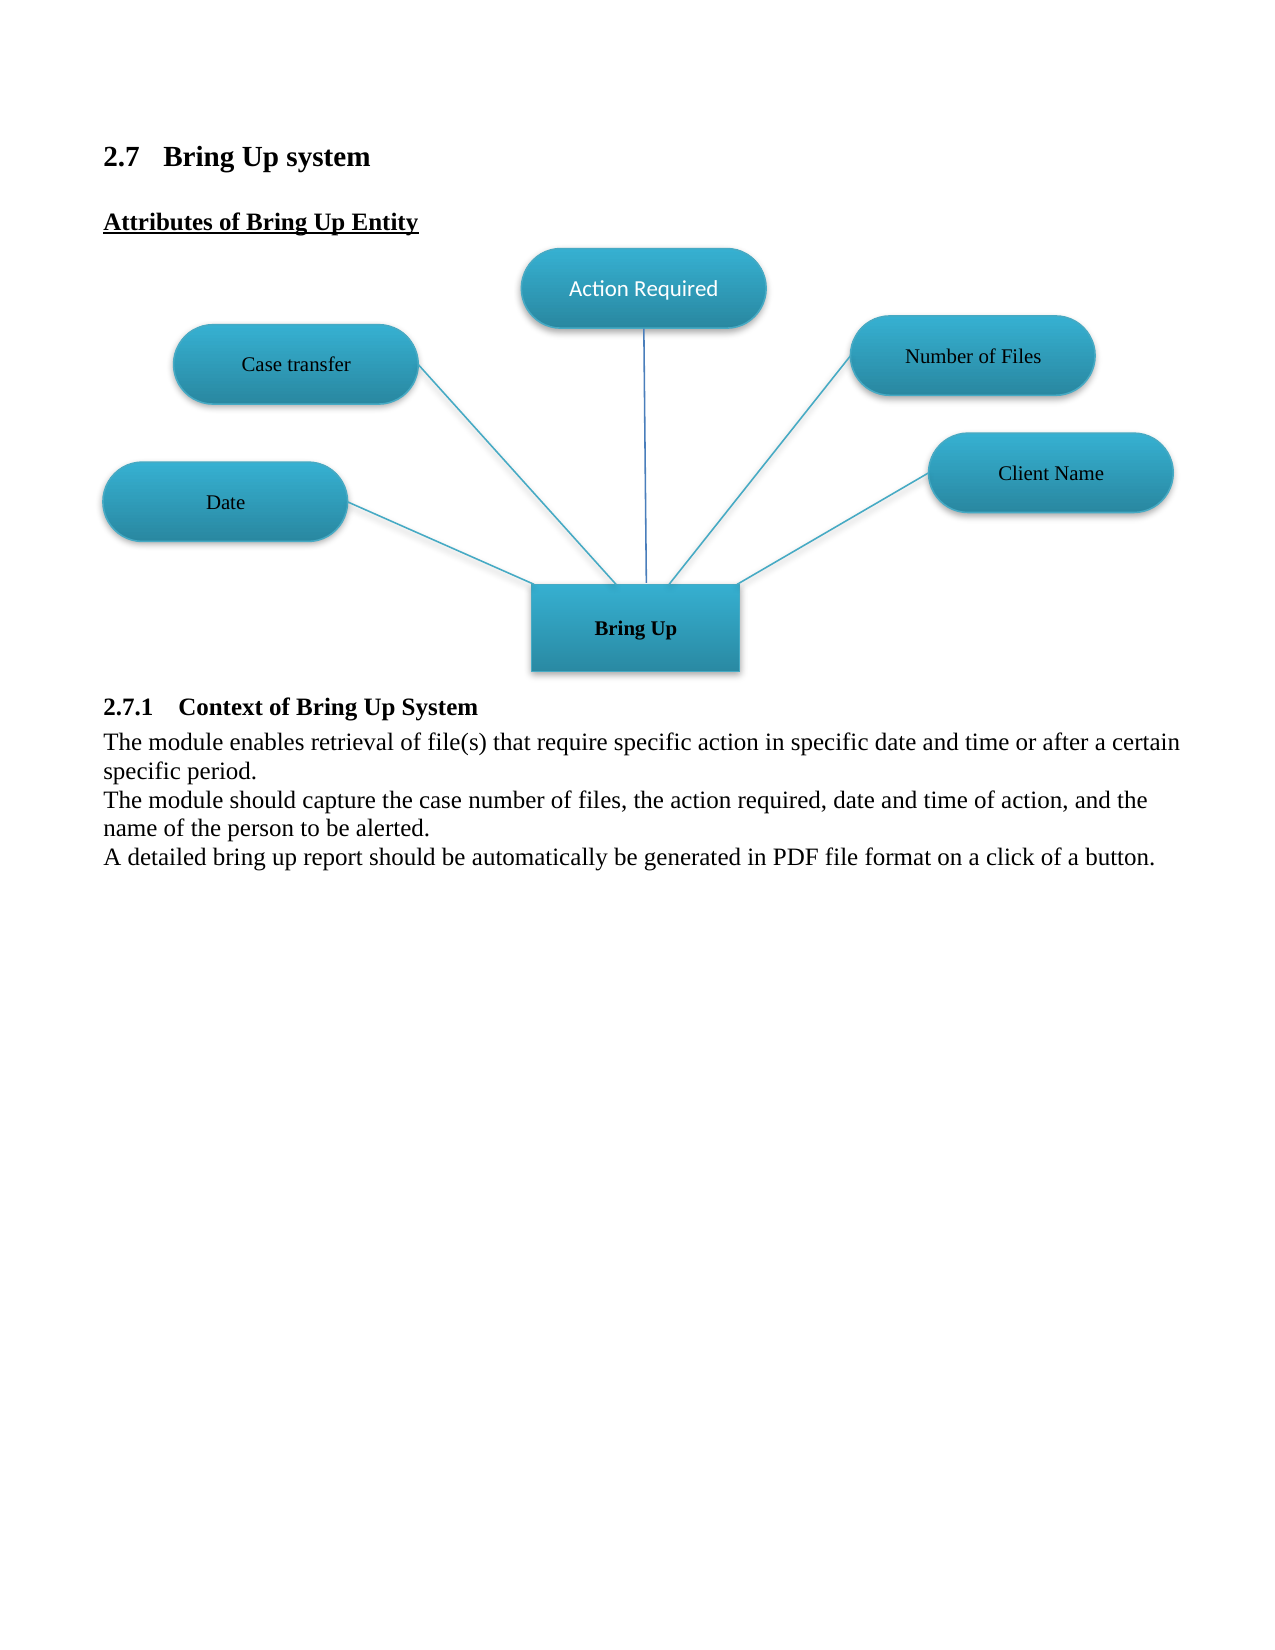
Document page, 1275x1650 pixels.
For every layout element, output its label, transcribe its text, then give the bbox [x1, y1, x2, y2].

text The module should capture the case number of files, the action required, date and time of action, and the name of the person to be alerted. [103, 785, 1191, 842]
text Attributes of Bring Up Entity [103, 207, 1191, 236]
subtitle Bring Up system [103, 139, 1191, 172]
subtitle Context of Bring Up System [103, 692, 1191, 721]
text The module enables retrieval of file(s) that require specific action in specific date and time or after a certain specific period. [103, 727, 1191, 785]
text A detailed bring up report should be automatically be generated in PDF file format on a click of a button. [103, 842, 1191, 871]
